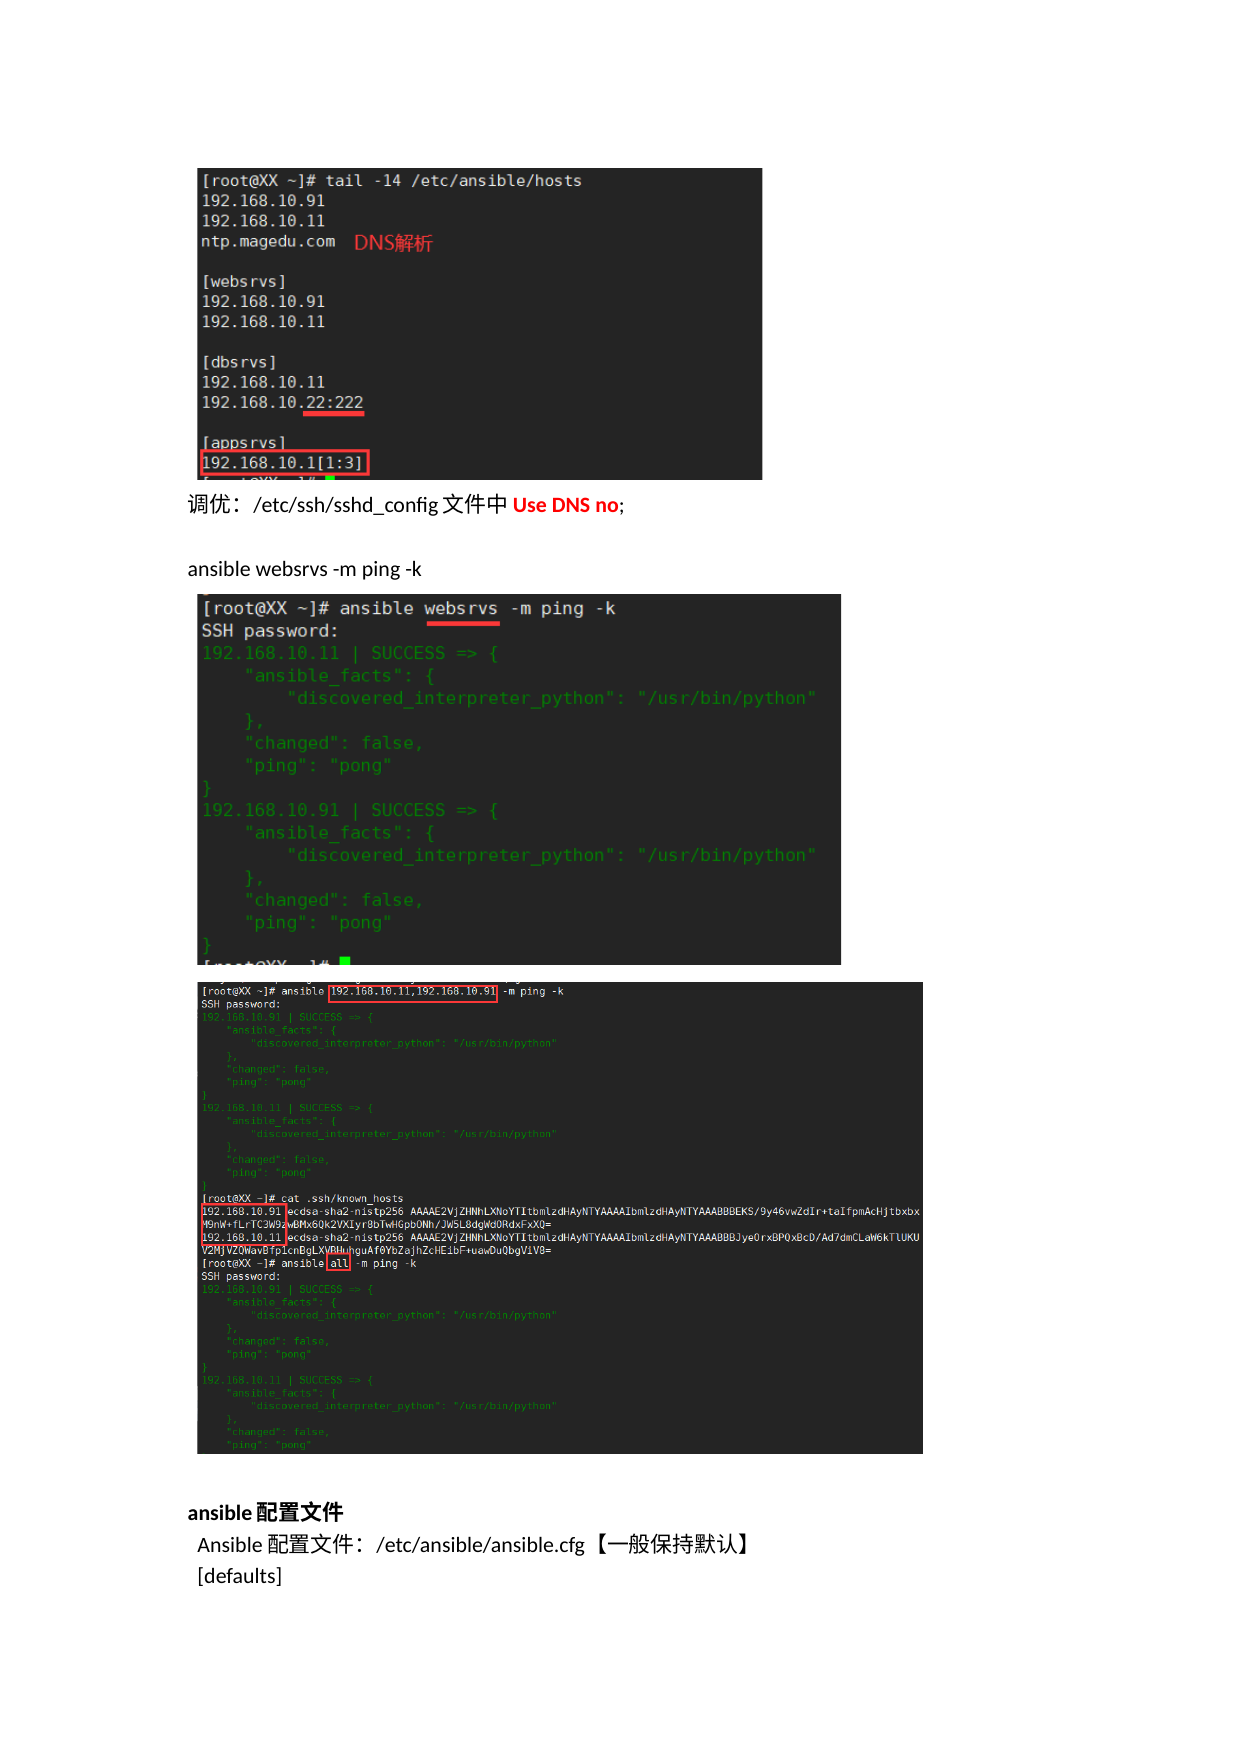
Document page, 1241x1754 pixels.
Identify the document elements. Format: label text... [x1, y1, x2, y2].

text 调优：/etc/ssh/sshd_config文件中Use DNS no; [187, 487, 1053, 519]
text ansible配置文件 [187, 1494, 1053, 1527]
text Ansible配置文件：/etc/ansible/ansible.cfg【一般保持默认】 [187, 1527, 1053, 1559]
text ansible websrvs -m ping -k [187, 552, 1053, 584]
picture [197, 168, 763, 480]
picture [197, 594, 842, 965]
text [defaults] [187, 1559, 1053, 1592]
picture [197, 982, 923, 1454]
